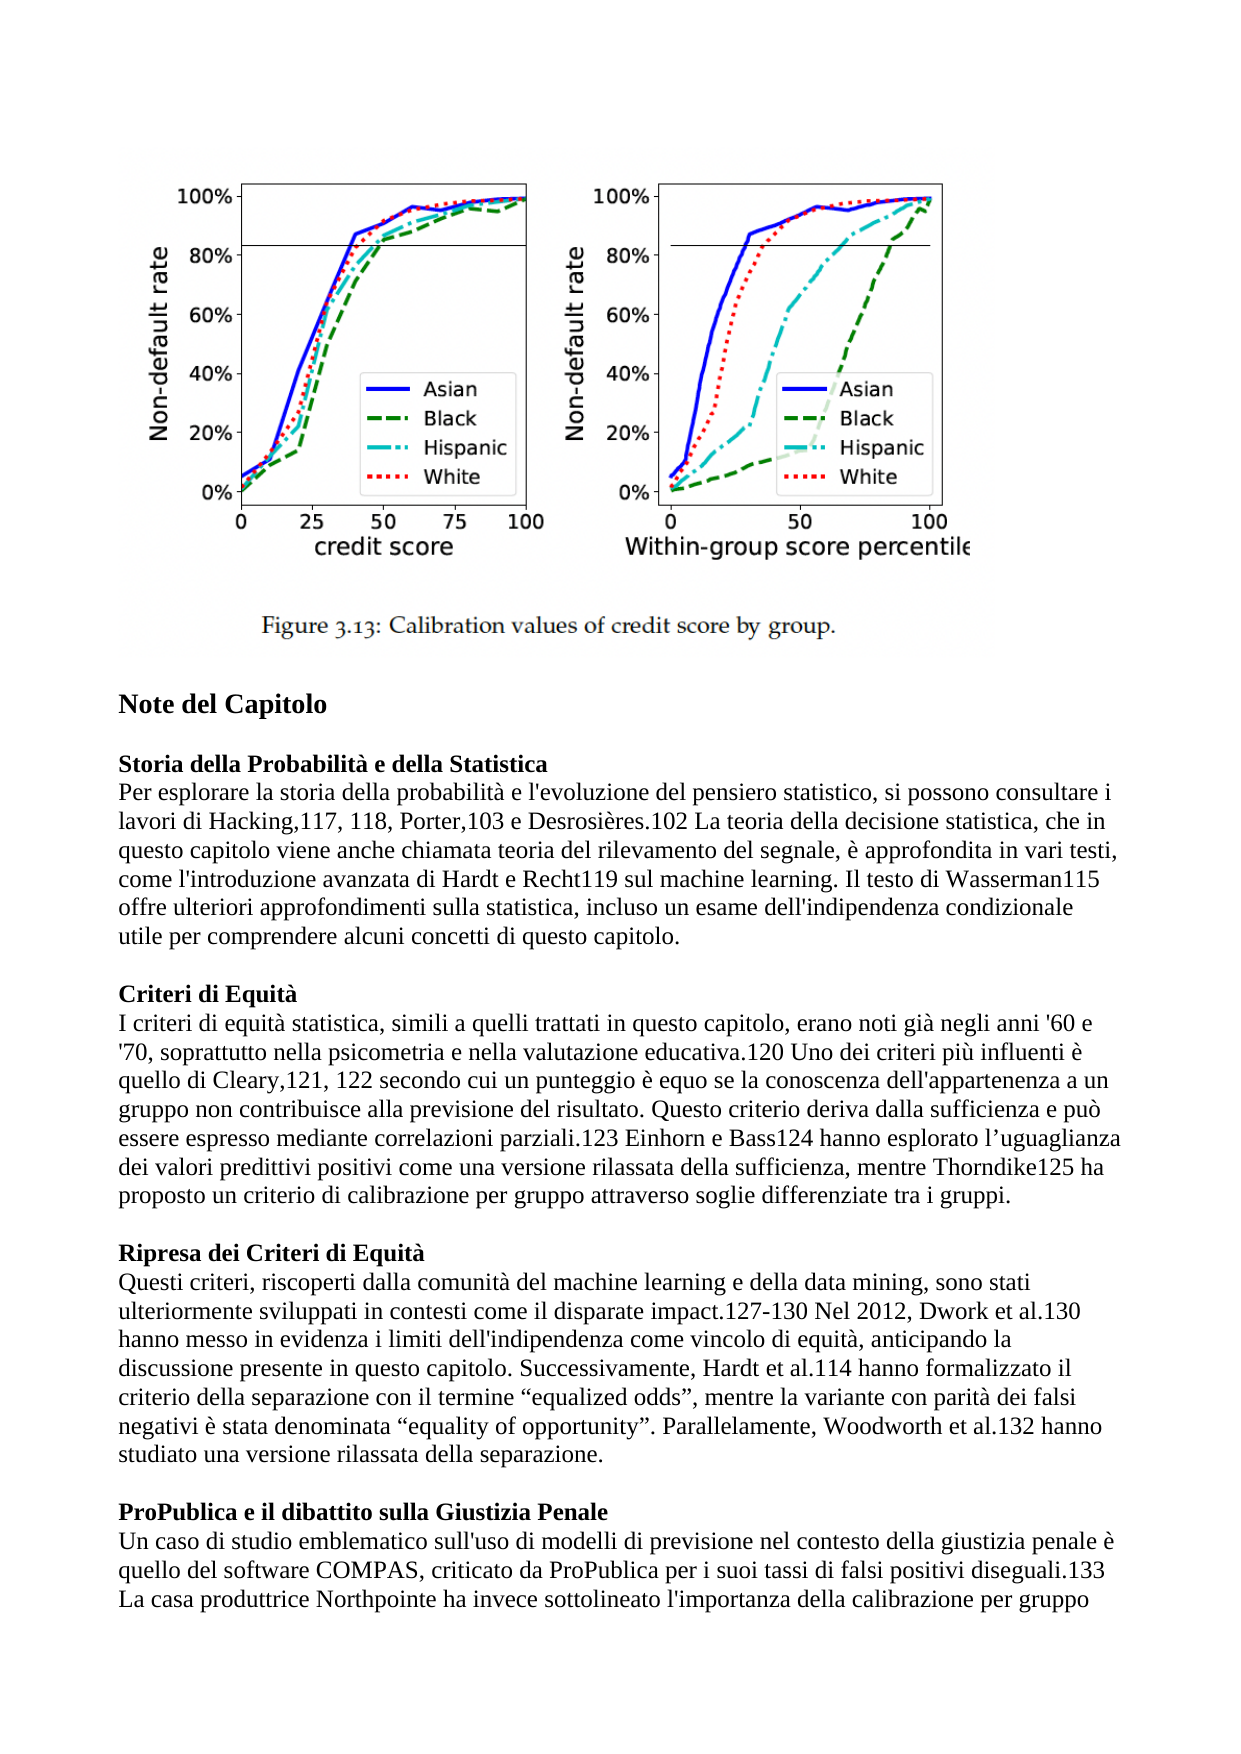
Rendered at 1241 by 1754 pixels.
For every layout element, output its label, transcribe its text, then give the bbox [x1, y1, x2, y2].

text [118, 148, 1122, 234]
text Ripresa dei Criteri di Equità Questi criteri, riscoperti dalla comunità del machine learning e della data mining, sono stati ulteriormente sviluppati in contesti come il disparate impact.127-130 Nel 2012, Dwork et al.130 hanno messo in evidenza i limiti dell'indipendenza come vincolo di equità, anticipando la discussione presente in questo capitolo. Successivamente, Hardt et al.114 hanno formalizzato il criterio della separazione con il termine “equalized odds”, mentre la variante con parità dei falsi negativi è stata denominata “equality of opportunity”. Parallelamente, Woodworth et al.132 hanno studiato una versione rilassata della separazione. [118, 1354, 1122, 1584]
picture [118, 263, 996, 774]
text Storia della Probabilità e della Statistica Per esplorare la storia della probabilità e l'evoluzione del pensiero statistico, si possono consultare i lavori di Hacking,117, 118, Porter,103 e Desrosières.102 La teoria della decisione statistica, che in questo capitolo viene anche chiamata teoria del rilevamento del segnale, è approfondita in vari testi, come l'introduzione avanzata di Hardt e Recht119 sul machine learning. Il testo di Wasserman115 offre ulteriori approfondimenti sulla statistica, incluso un esame dell'indipendenza condizionale utile per comprendere alcuni concetti di questo capitolo. [118, 864, 1122, 1065]
subtitle Note del Capitolo [118, 803, 1122, 835]
text Criteri di Equità I criteri di equità statistica, simili a quelli trattati in questo capitolo, erano noti già negli anni '60 e '70, soprattutto nella psicometria e nella valutazione educativa.120 Uno dei criteri più influenti è quello di Cleary,121, 122 secondo cui un punteggio è equo se la conoscenza dell'appartenenza a un gruppo non contribuisce alla previsione del risultato. Questo criterio deriva dalla sufficienza e può essere espresso mediante correlazioni parziali.123 Einhorn e Bass124 hanno esplorato l’uguaglianza dei valori predittivi positivi come una versione rilassata della sufficienza, mentre Thorndike125 ha proposto un criterio di calibrazione per gruppo attraverso soglie differenziate tra i gruppi. [118, 1094, 1122, 1324]
